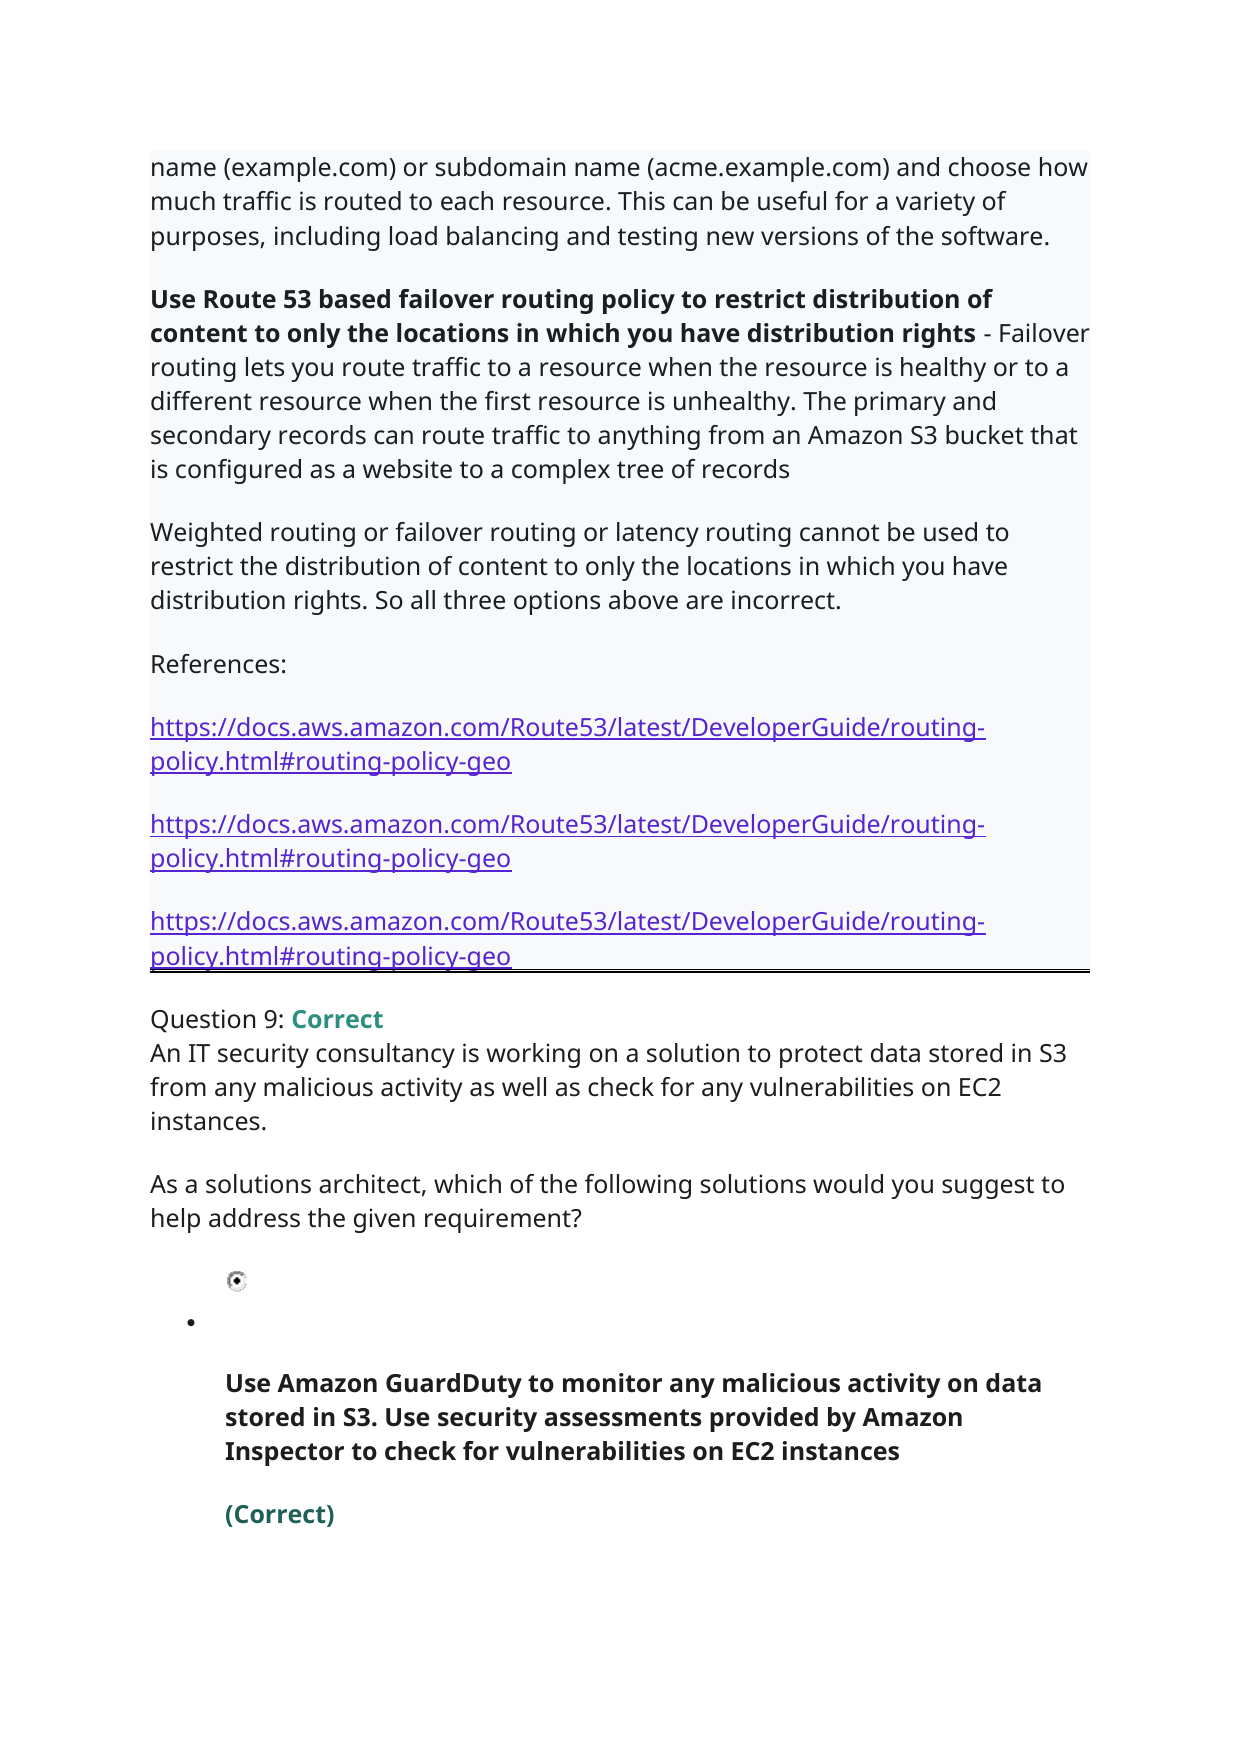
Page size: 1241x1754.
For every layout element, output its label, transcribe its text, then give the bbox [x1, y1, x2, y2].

text Question 9: Correct [150, 1001, 1090, 1035]
text (Correct) [225, 1497, 1090, 1531]
text As a solutions architect, which of the following solutions would you suggest to help address the given requirement? [150, 1167, 1090, 1235]
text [150, 150, 1090, 252]
text References: [150, 646, 1090, 680]
text https://docs.aws.amazon.com/Route53/latest/DeveloperGuide/routing-policy.html#routing-policy-geo [150, 709, 1090, 778]
text https://docs.aws.amazon.com/Route53/latest/DeveloperGuide/routing-policy.html#routing-policy-geo [150, 904, 1090, 969]
text Weighted routing or failover routing or latency routing cannot be used to restrict the distribution of content to only the locations in which you have distribution rights. So all three options above are incorrect. [150, 515, 1090, 617]
text Use Route 53 based failover routing policy to restrict distribution of content to only the locations in which you have distribution rights - Failover routing lets you route traffic to a resource when the resource is healthy or to a different resource when the first resource is unhealthy. The primary and secondary records can route traffic to anything from an Amazon S3 bucket that is configured as a website to a complex tree of records [150, 281, 1090, 486]
text An IT security consultancy is working on a solution to protect data stored in S3 from any malicious activity as well as check for any vulnerabilities on EC2 instances. [150, 1035, 1090, 1138]
text https://docs.aws.amazon.com/Route53/latest/DeveloperGuide/routing-policy.html#routing-policy-geo [150, 807, 1090, 875]
text Use Amazon GuardDuty to monitor any malicious activity on data stored in S3. Use security assessments provided by Amazon Inspector to check for vulnerabilities on EC2 instances [225, 1366, 1090, 1468]
